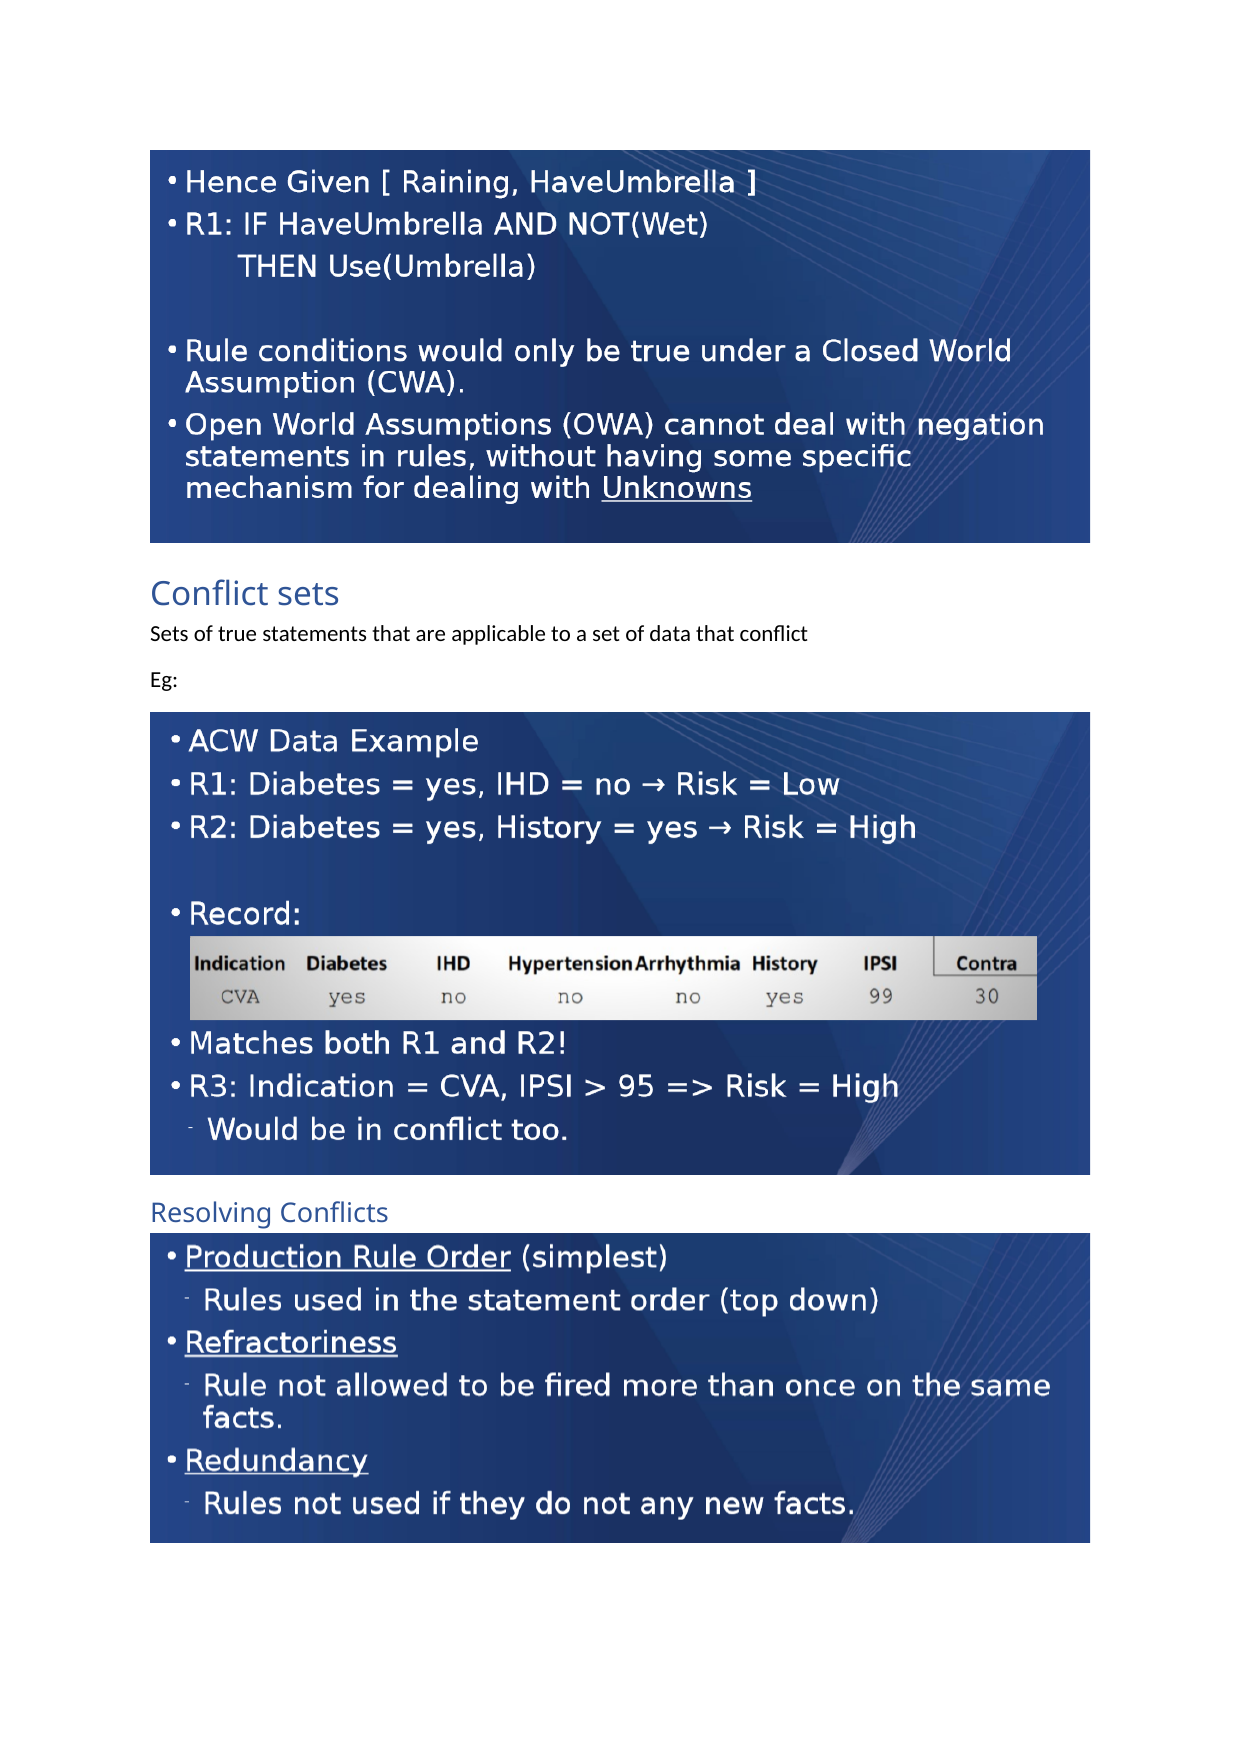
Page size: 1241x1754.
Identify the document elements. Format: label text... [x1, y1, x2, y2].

text Eg: [150, 666, 1090, 693]
picture [150, 150, 1091, 543]
subtitle Conflict sets [150, 570, 1090, 615]
subtitle Resolving Conflicts [150, 1193, 1090, 1230]
picture [150, 712, 1091, 1175]
text Sets of true statements that are applicable to a set of data that conflict [150, 619, 1090, 647]
picture [150, 1233, 1091, 1543]
